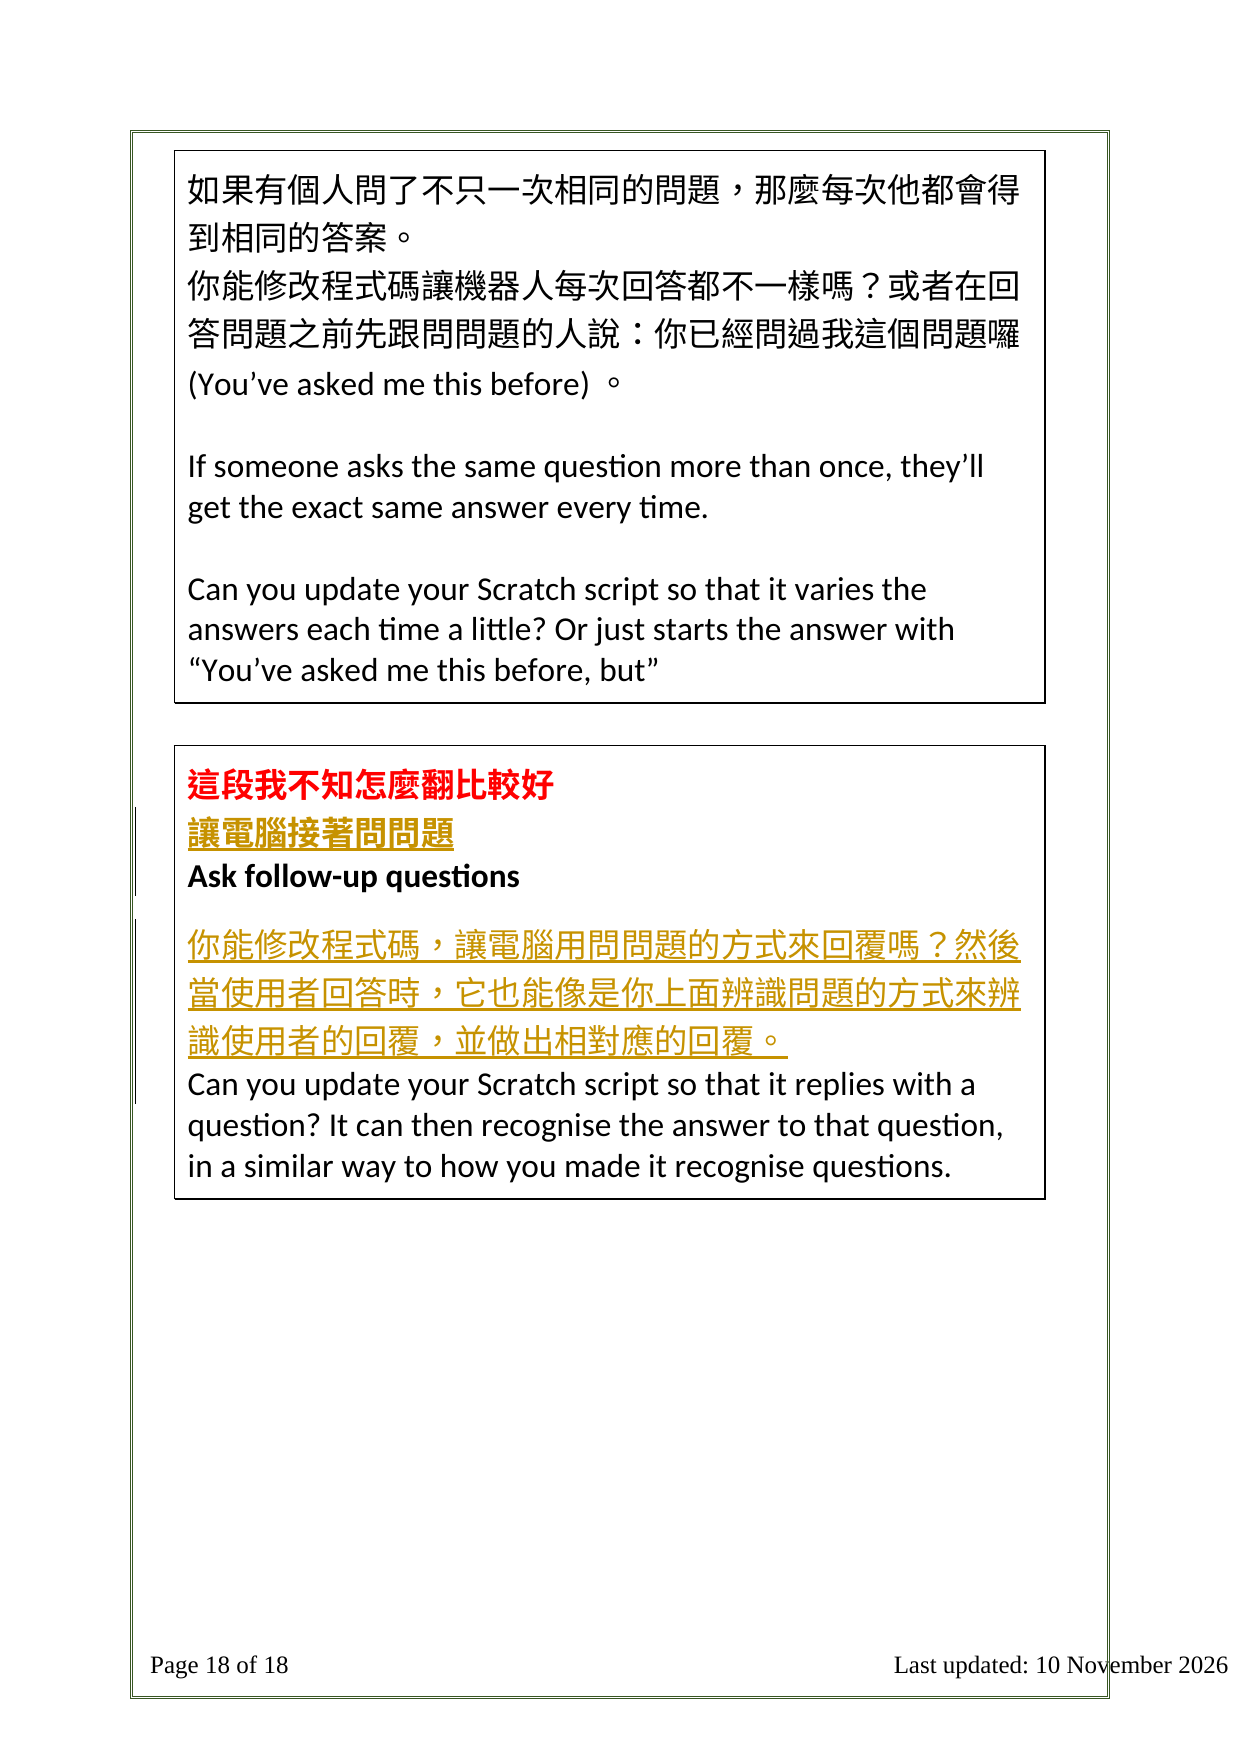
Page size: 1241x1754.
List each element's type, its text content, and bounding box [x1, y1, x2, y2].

text Ask follow-up questions [175, 842, 1044, 896]
text 你能修改程式碼讓機器人每次回答都不一樣嗎？或者在回答問題之前先跟問問題的人說：你已經問過我這個問題囉(You’ve asked me this before) 。 [175, 246, 1044, 405]
text 這段我不知怎麼翻比較好 [175, 746, 1044, 807]
text 如果有個人問了不只一次相同的問題，那麼每次他都會得到相同的答案。 [175, 151, 1044, 246]
text If someone asks the same question more than once, they’ll get the exact same answer every time. [175, 432, 1044, 527]
text Can you update your Scratch script so that it varies the answers each time a little? Or just starts the answer with “You’ve asked me this before, but” [175, 554, 1044, 702]
text Can you update your Scratch script so that it replies with a question? It can then recognise the answer to that question, in a similar way to how you made it recognise questions. [175, 1050, 1044, 1198]
